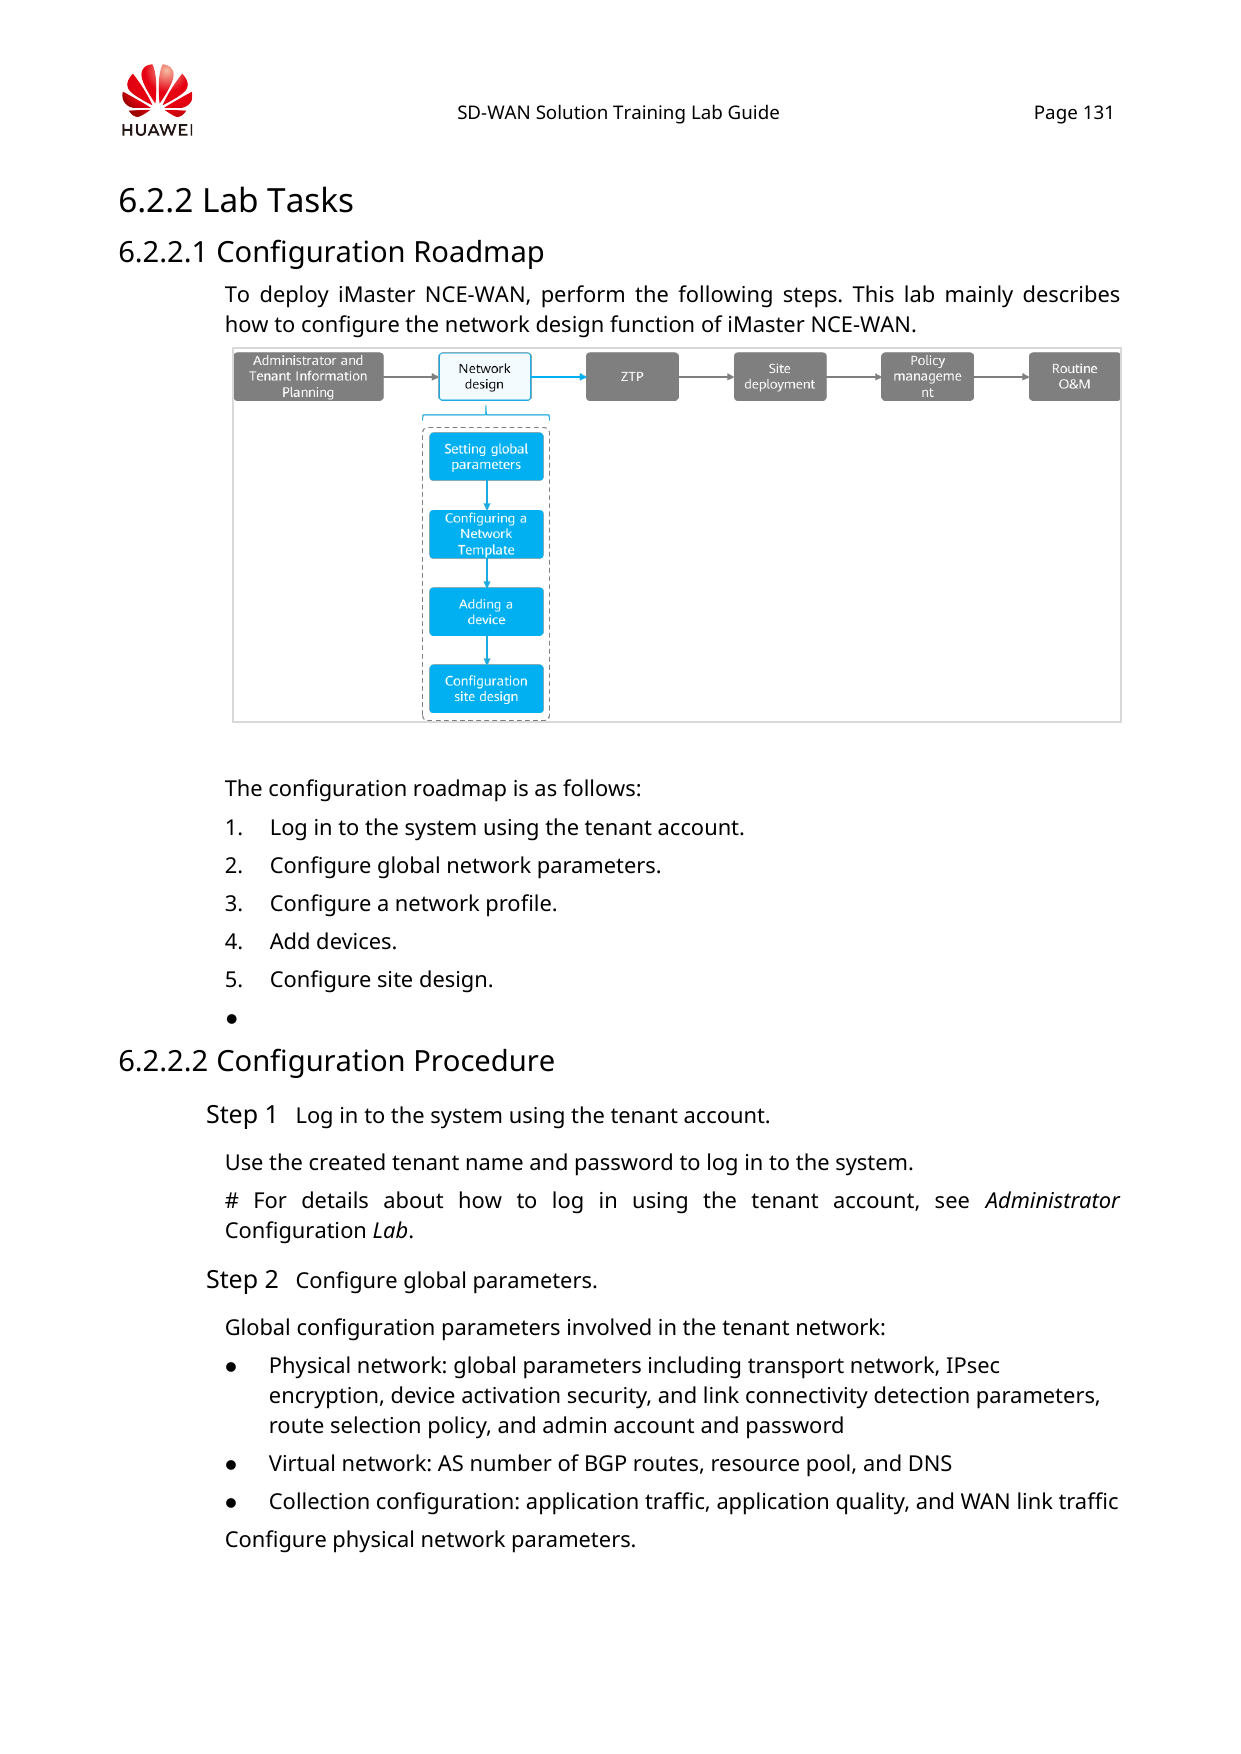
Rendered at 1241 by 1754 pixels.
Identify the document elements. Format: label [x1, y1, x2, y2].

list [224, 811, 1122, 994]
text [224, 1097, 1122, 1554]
picture [234, 349, 1120, 721]
picture [122, 64, 193, 136]
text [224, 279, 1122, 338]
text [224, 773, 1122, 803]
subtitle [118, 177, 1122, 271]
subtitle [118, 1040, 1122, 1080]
